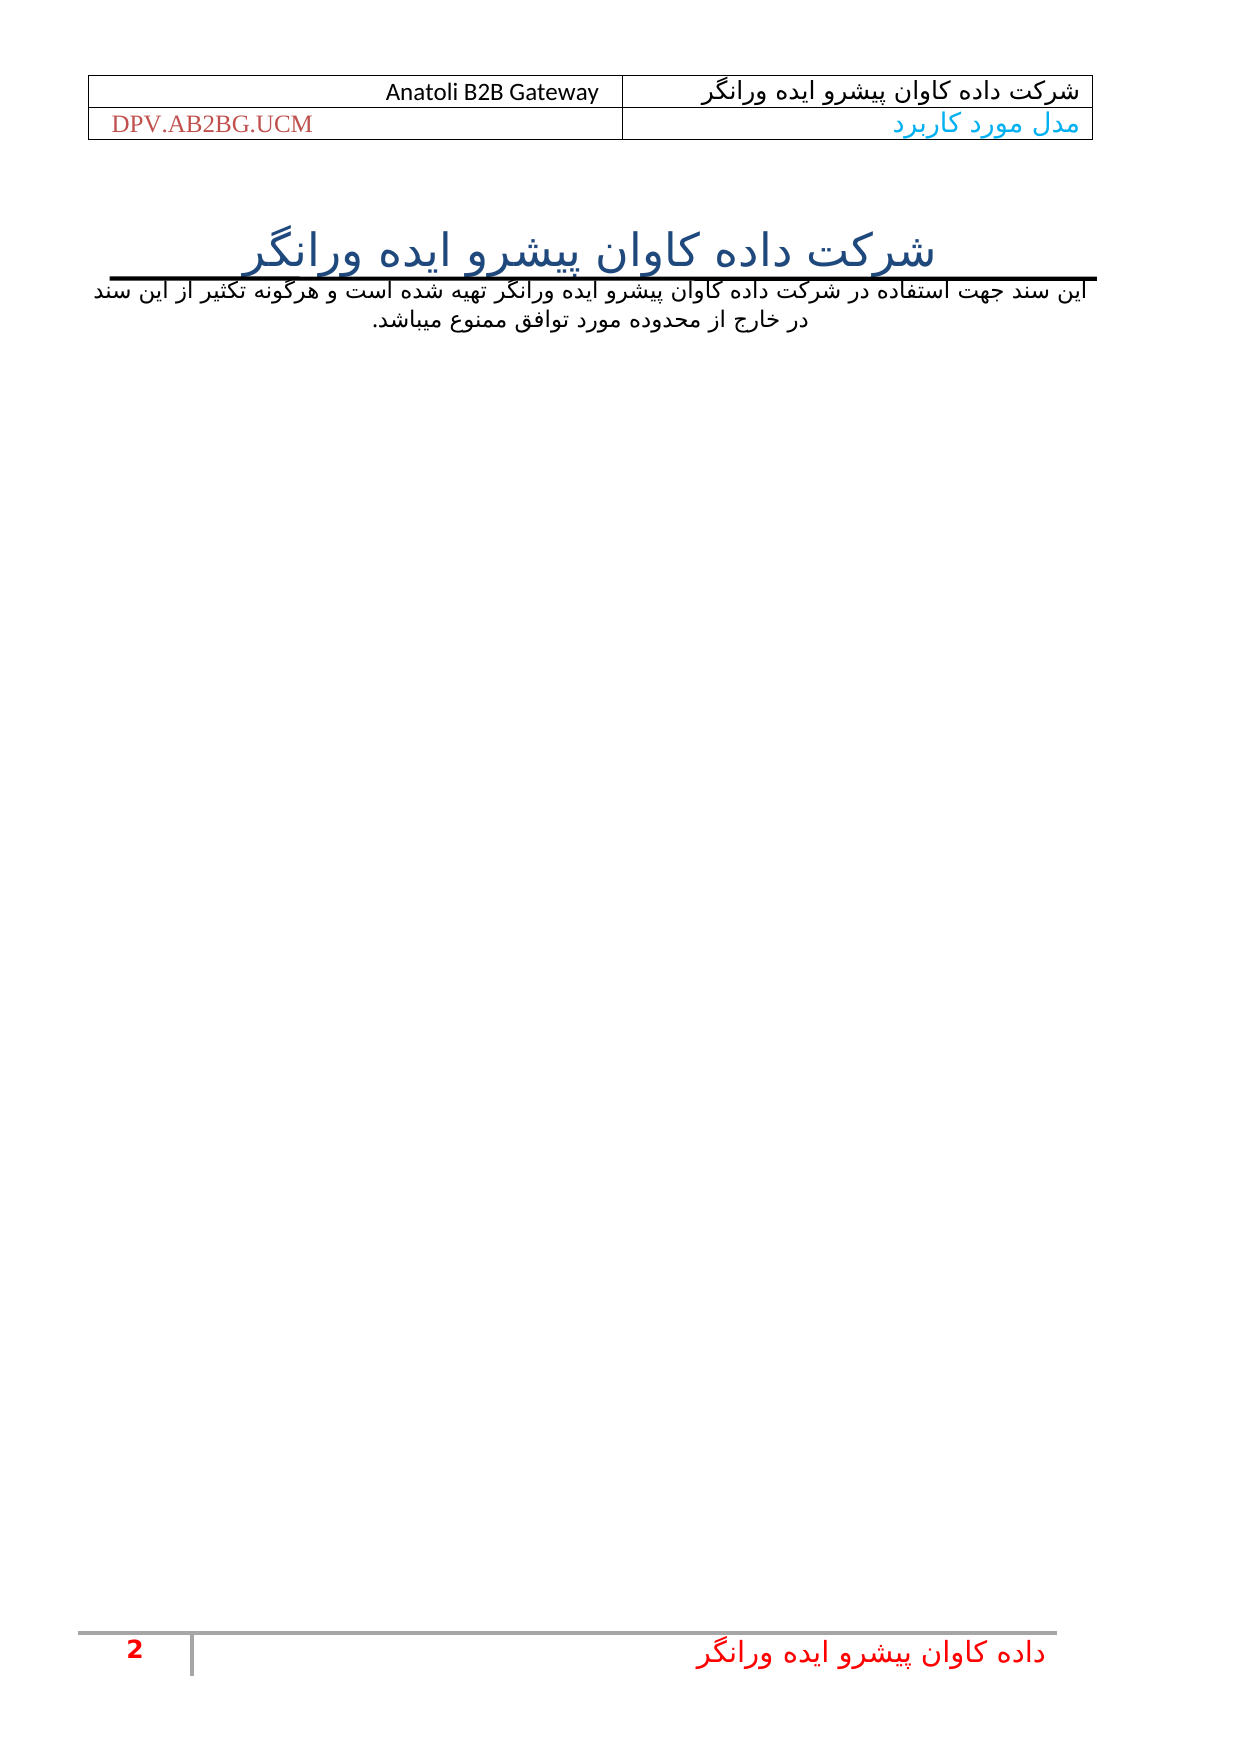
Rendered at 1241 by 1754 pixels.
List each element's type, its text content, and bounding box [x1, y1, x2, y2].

text شركت داده کاوان پیشرو ایده ورانگر [89, 223, 1092, 277]
text اين سند جهت استفاده در شركت داده کاوان پیشرو ایده ورانگر تهيه شده است و هرگونه تكثير از اين سند در خارج از محدوده مورد توافق ممنوع مي‏باشد. [89, 277, 1092, 335]
